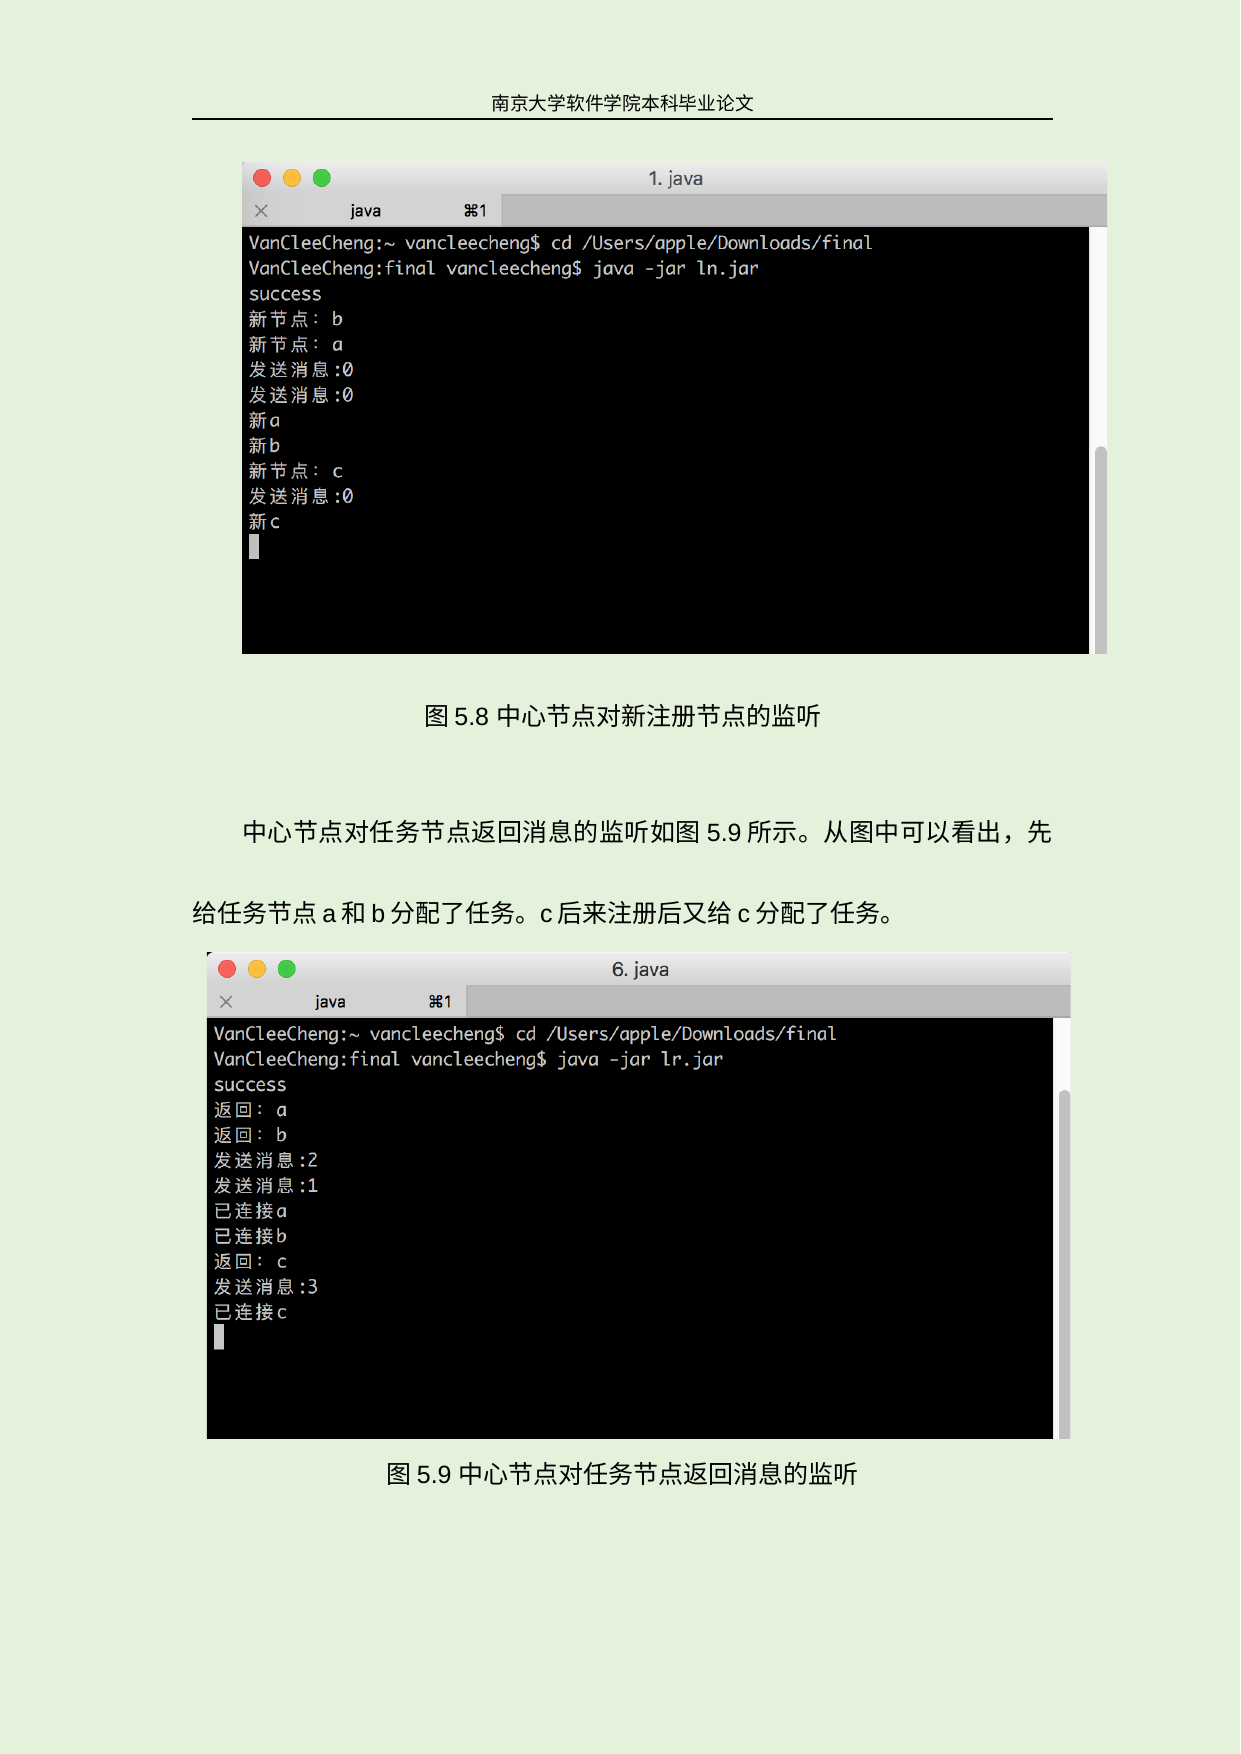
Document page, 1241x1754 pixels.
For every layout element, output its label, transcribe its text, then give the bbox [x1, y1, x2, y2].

picture [206, 952, 1071, 1439]
text 图5.9 中心节点对任务节点返回消息的监听 [192, 1440, 1053, 1505]
picture [242, 162, 1108, 654]
text 中心节点对任务节点返回消息的监听如图5.9所示。从图中可以看出，先给任务节点a和b分配了任务。c后来注册后又给c分配了任务。 [192, 798, 1053, 944]
text 图5.8 中心节点对新注册节点的监听 [192, 682, 1053, 747]
